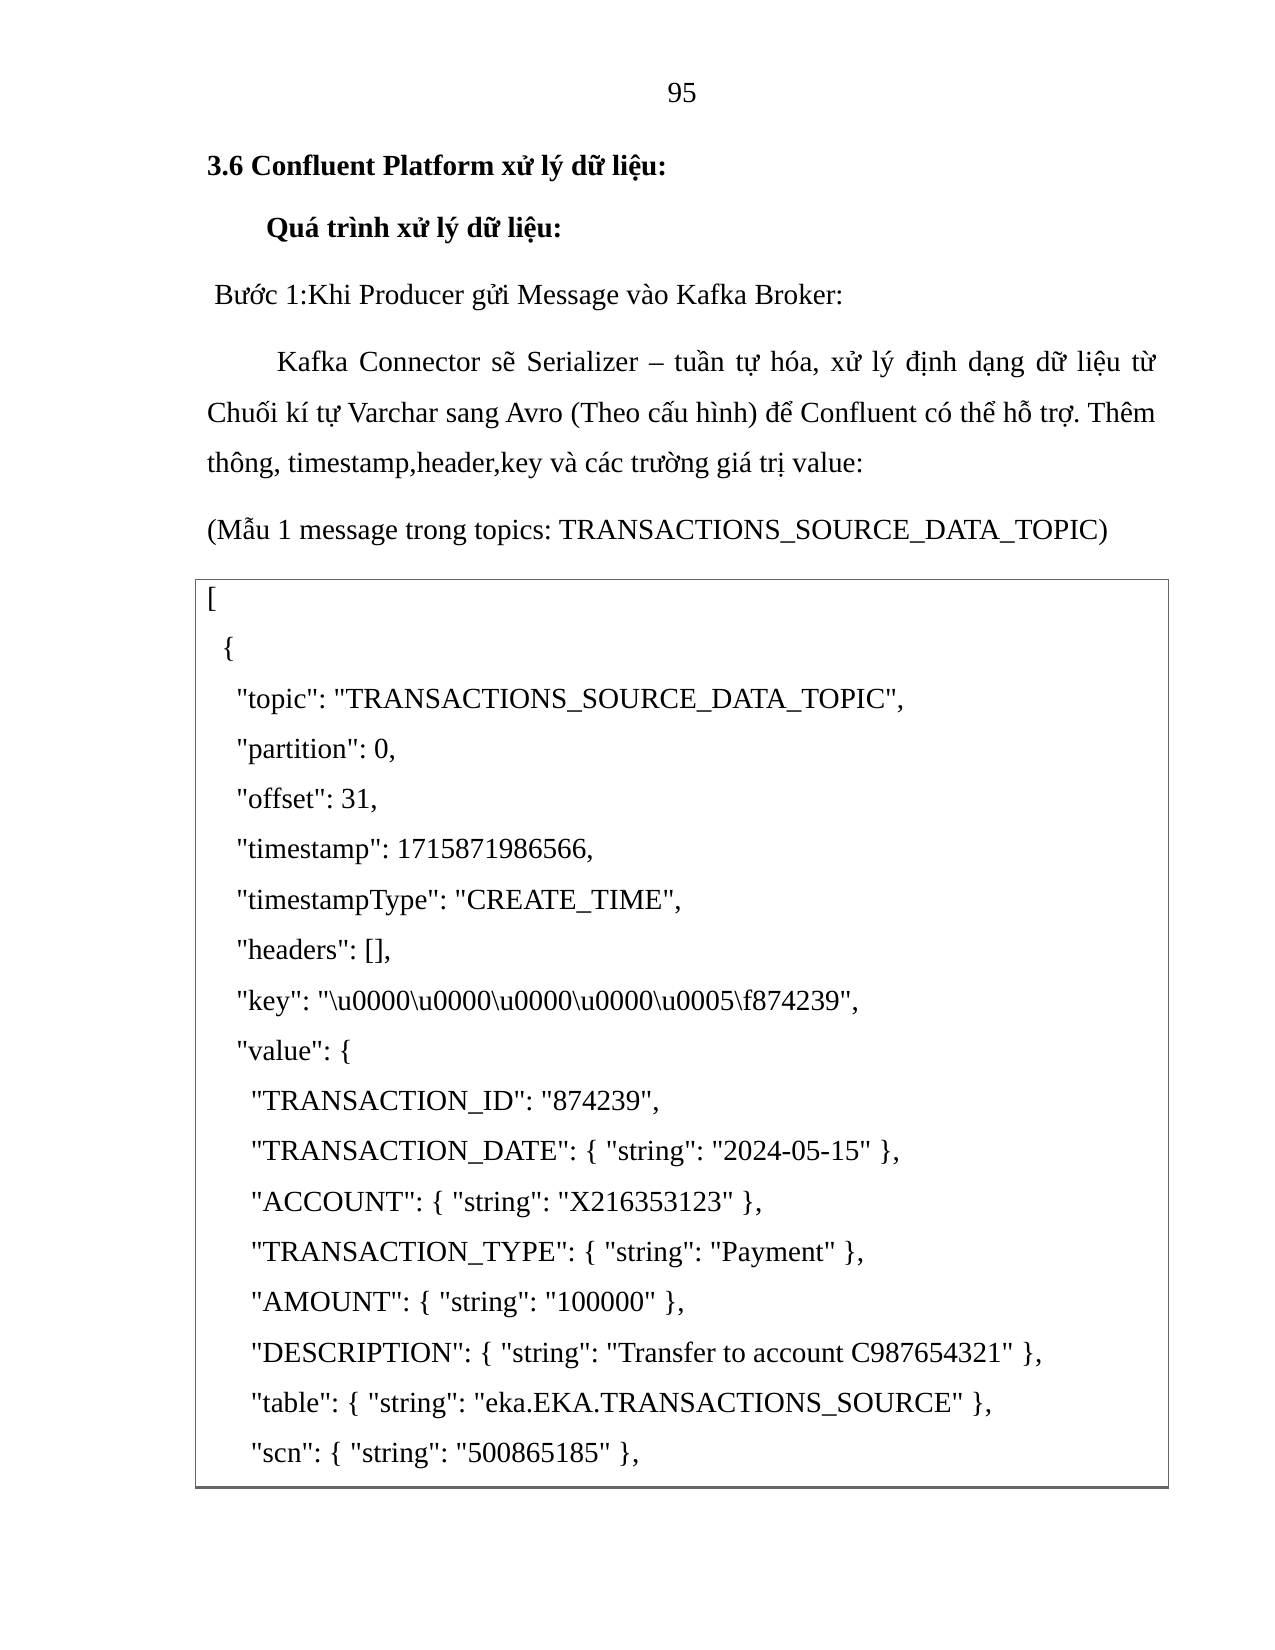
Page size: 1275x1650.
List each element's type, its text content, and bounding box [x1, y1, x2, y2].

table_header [196, 580, 1168, 1486]
text (Mẫu 1 message trong topics: TRANSACTIONS_SOURCE_DATA_TOPIC) [207, 512, 1157, 546]
subtitle 3.6 Confluent Platform xử lý dữ liệu: [207, 148, 1157, 181]
text Bước 1:Khi Producer gửi Message vào Kafka Broker: [207, 277, 1157, 311]
text Quá trình xử lý dữ liệu: [207, 211, 1157, 244]
text Kafka Connector sẽ Serializer – tuần tự hóa, xử lý định dạng dữ liệu từ Chuối kí tự Varchar sang Avro (Theo cấu hình) để Confluent có thể hỗ trợ. Thêm thông, timestamp,header,key và các trường giá trị value: [207, 344, 1157, 479]
